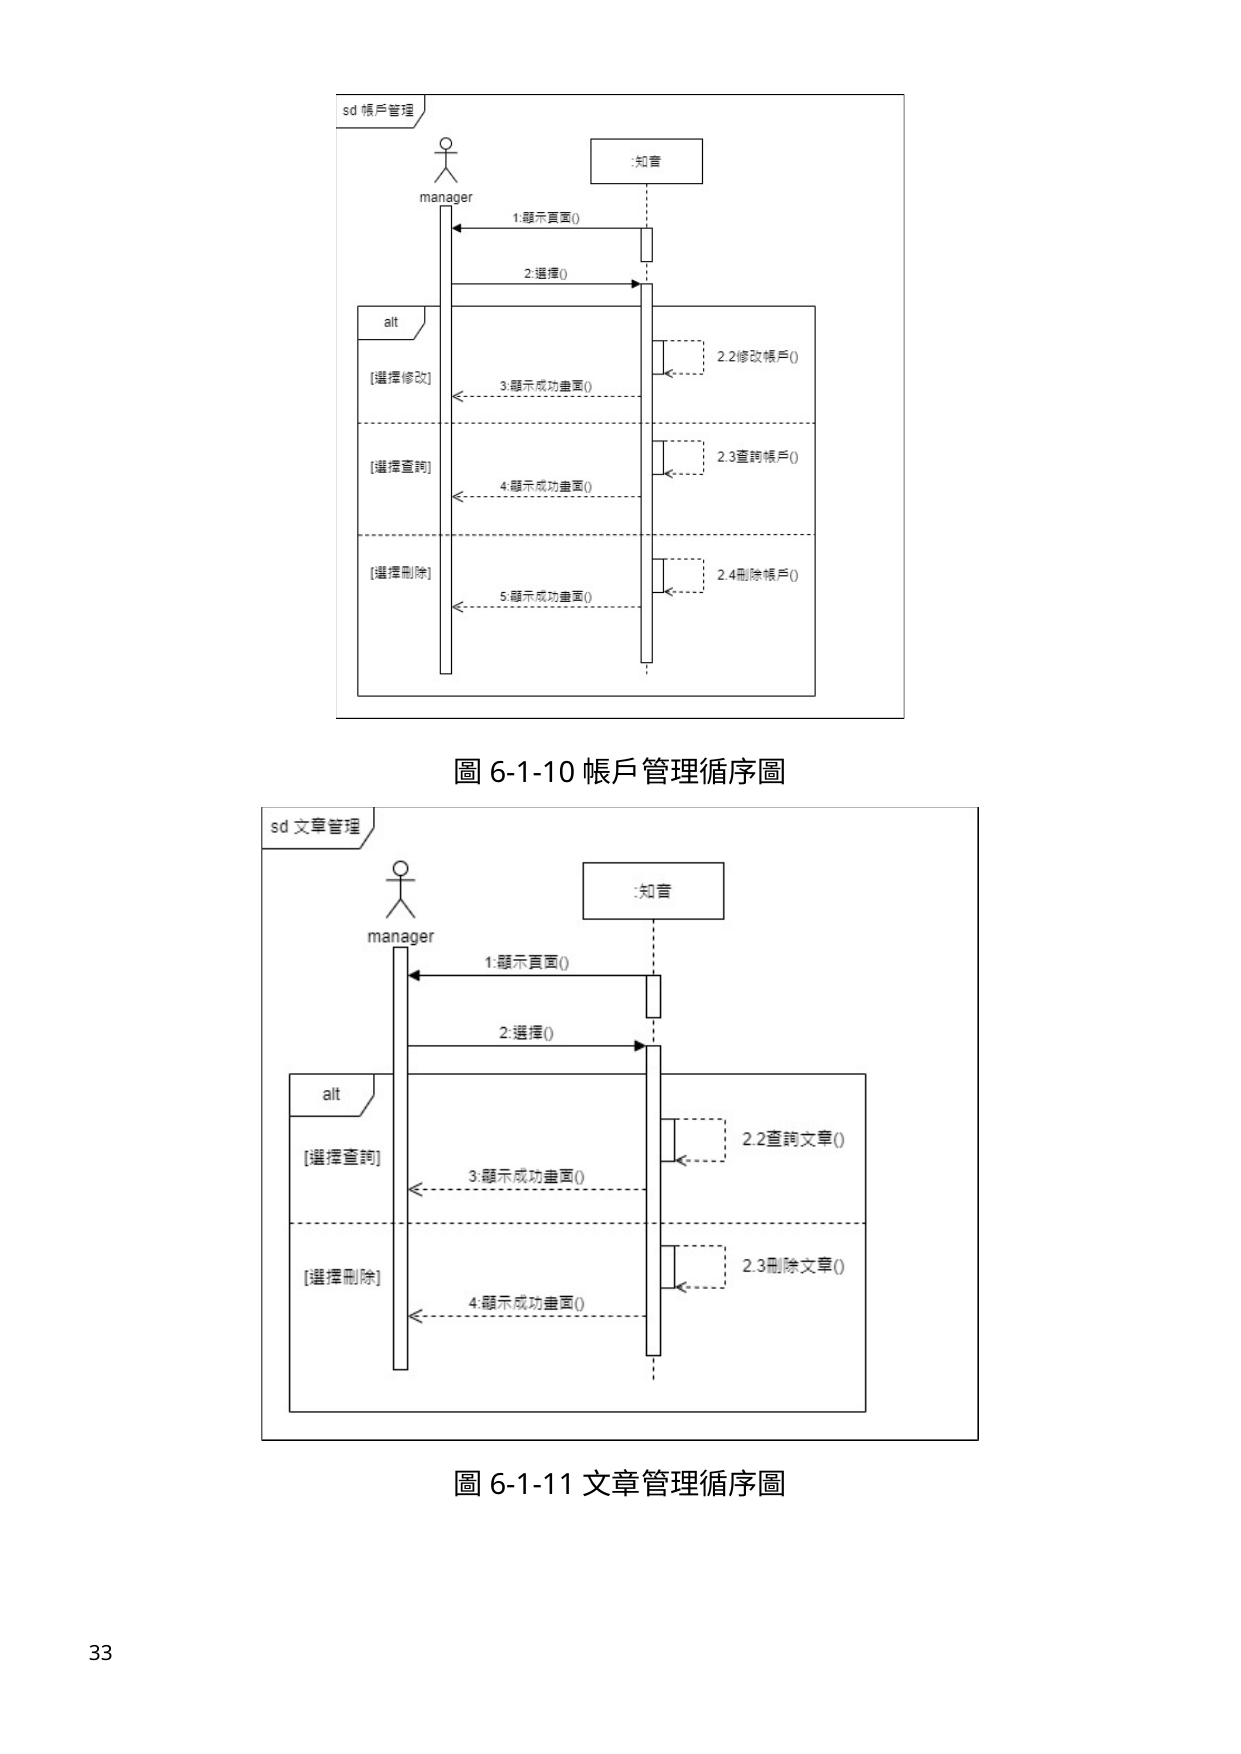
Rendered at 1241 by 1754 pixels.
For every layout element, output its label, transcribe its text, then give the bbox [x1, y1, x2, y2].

picture [261, 807, 979, 1441]
picture [336, 94, 905, 719]
text 圖 6-1-10 帳戶管理循序圖 [89, 732, 1152, 807]
text 圖 6-1-11 文章管理循序圖 [89, 1444, 1152, 1519]
